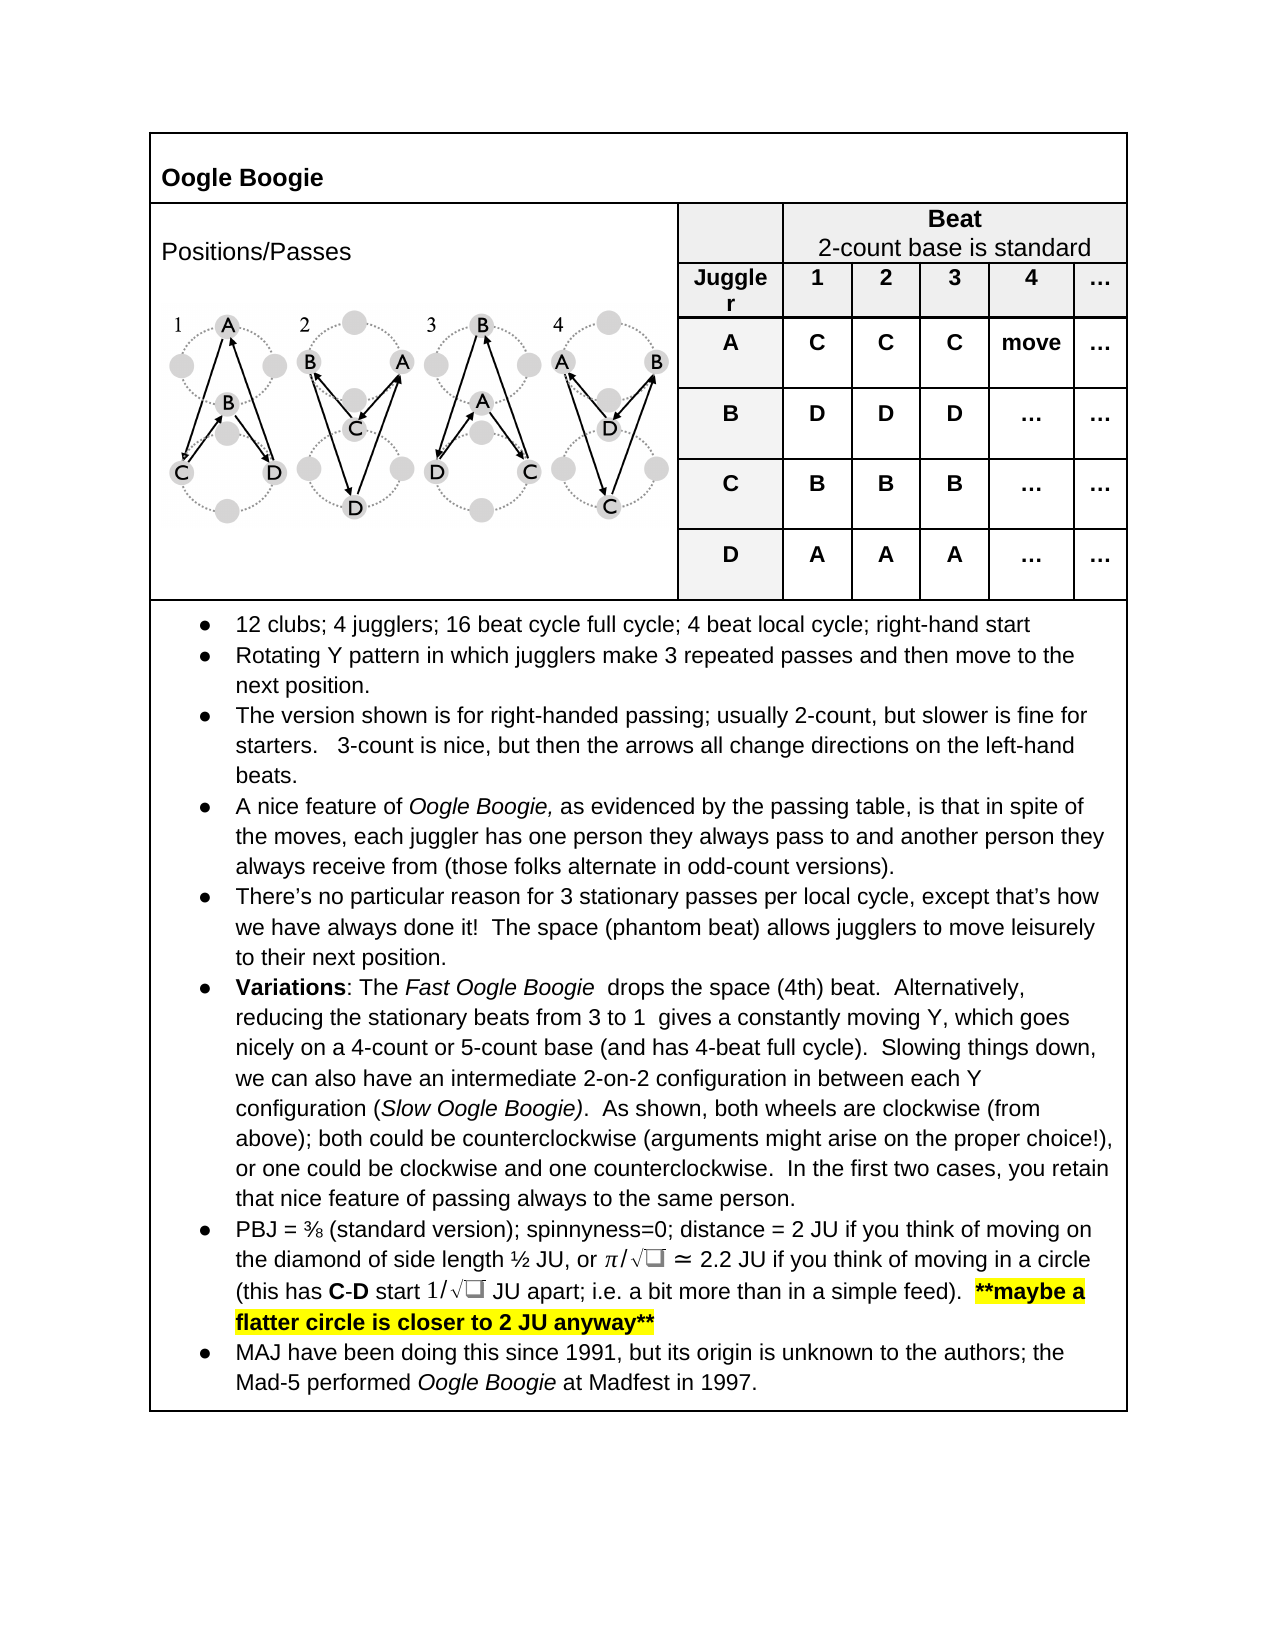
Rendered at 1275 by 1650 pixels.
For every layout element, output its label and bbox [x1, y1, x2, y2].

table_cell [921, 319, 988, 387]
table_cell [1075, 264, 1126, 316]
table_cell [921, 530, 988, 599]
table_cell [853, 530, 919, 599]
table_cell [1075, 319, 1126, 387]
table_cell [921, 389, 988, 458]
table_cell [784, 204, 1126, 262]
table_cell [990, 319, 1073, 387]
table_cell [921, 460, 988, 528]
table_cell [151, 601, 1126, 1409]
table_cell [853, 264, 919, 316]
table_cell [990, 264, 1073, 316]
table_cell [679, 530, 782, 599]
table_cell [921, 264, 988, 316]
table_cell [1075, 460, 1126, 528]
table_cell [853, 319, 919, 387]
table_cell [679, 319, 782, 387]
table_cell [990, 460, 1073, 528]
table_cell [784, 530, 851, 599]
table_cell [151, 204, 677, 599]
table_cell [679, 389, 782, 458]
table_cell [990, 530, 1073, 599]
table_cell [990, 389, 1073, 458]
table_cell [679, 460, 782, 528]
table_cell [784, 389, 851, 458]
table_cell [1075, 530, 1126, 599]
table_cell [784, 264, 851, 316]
picture [161, 303, 671, 528]
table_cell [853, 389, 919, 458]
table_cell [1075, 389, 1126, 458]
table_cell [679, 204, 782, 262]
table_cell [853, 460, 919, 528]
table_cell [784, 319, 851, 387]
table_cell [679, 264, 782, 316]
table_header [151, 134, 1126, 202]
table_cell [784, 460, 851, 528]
